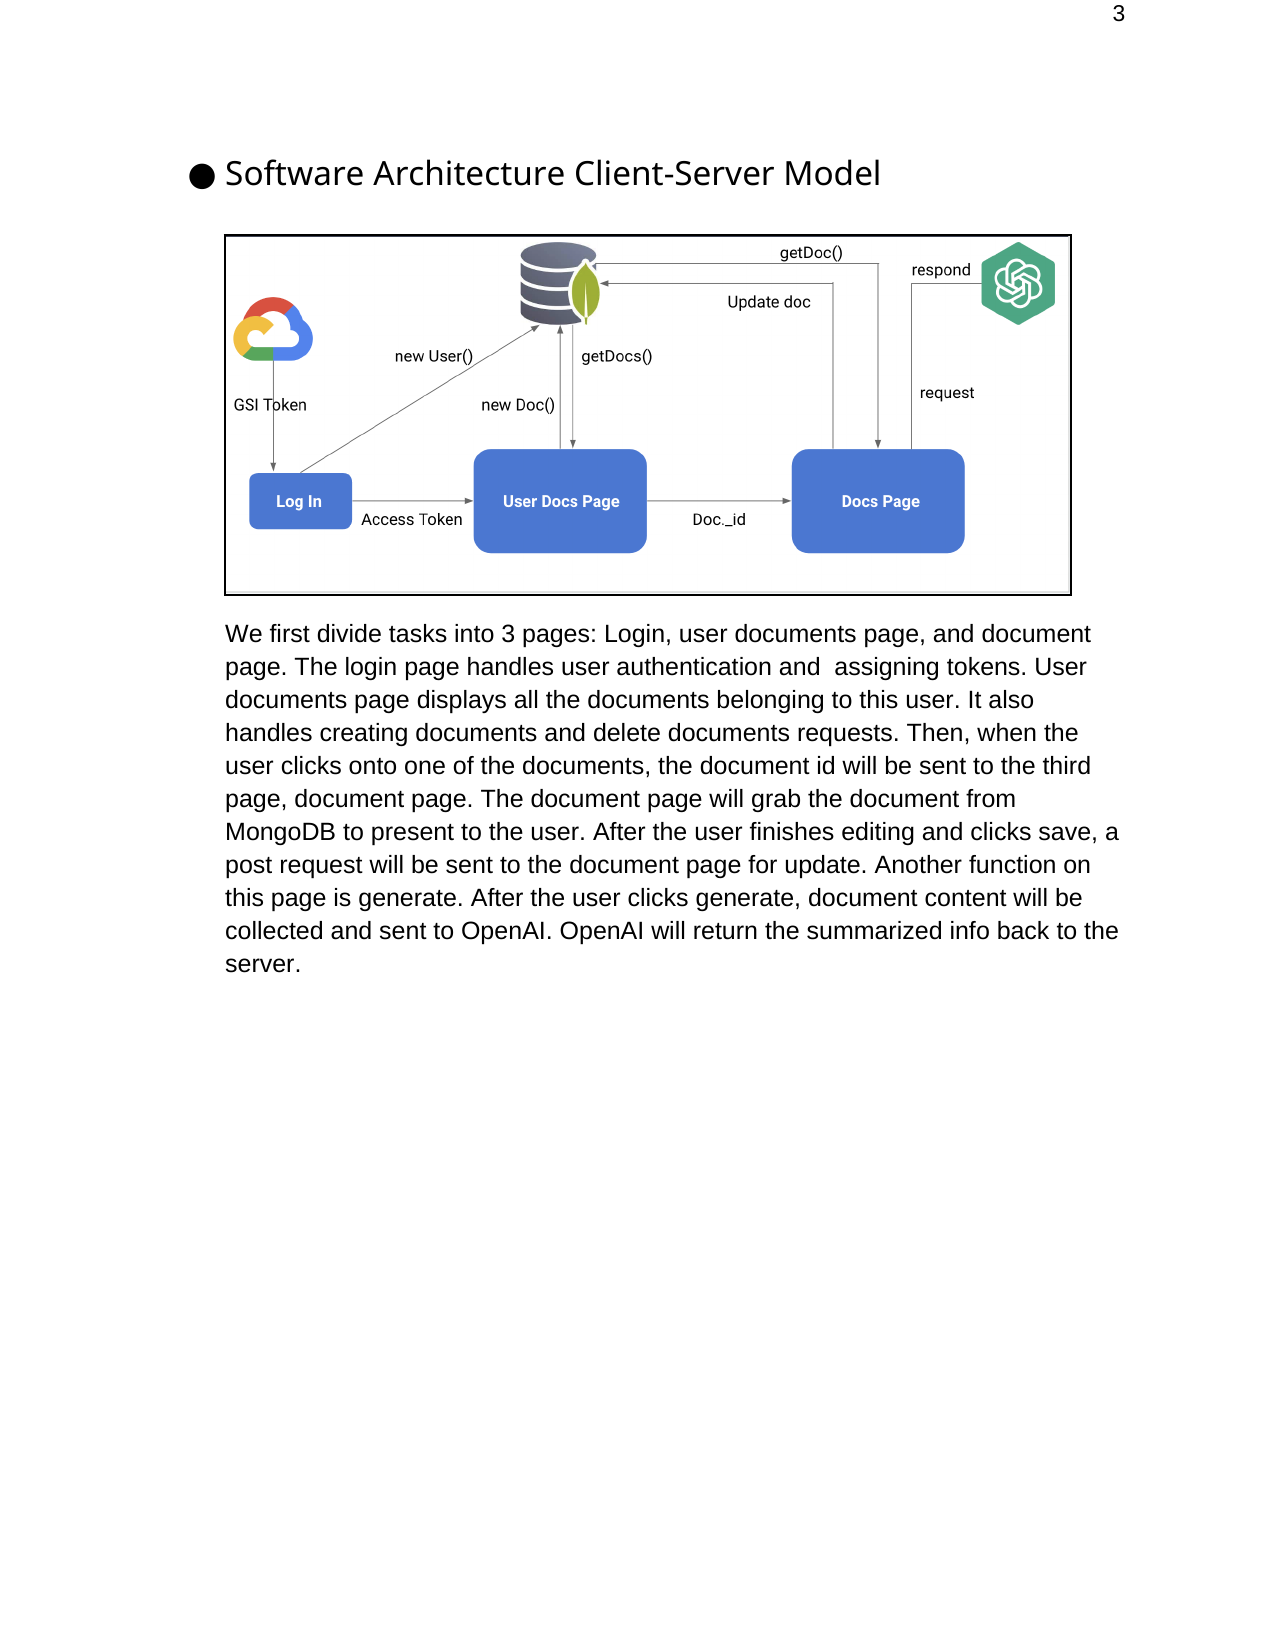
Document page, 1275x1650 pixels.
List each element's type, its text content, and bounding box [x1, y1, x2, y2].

subtitle Software Architecture Client-Server Model [187, 150, 1125, 195]
picture [226, 236, 1070, 594]
